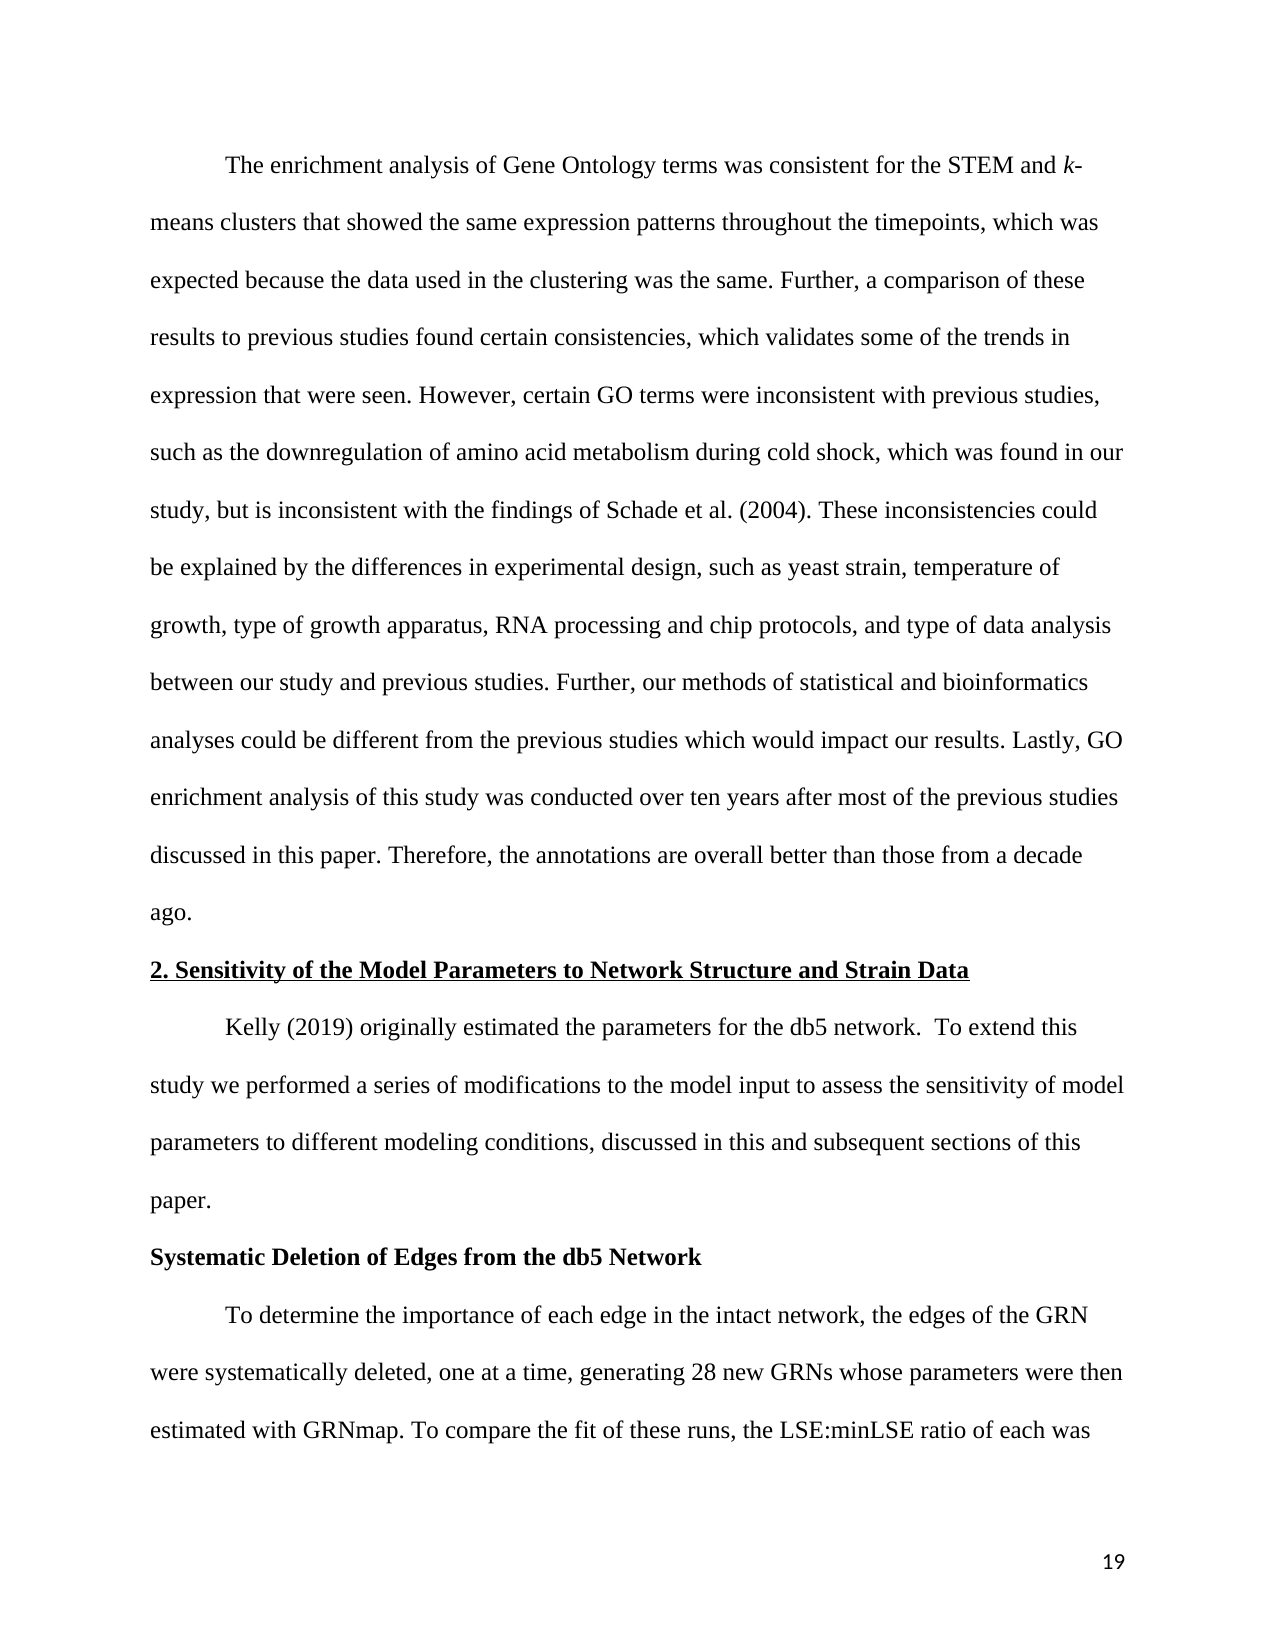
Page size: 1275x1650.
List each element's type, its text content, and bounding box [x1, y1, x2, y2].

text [150, 1300, 1125, 1444]
text The enrichment analysis of Gene Ontology terms was consistent for the STEM and k-means clusters that showed the same expression patterns throughout the timepoints, which was expected because the data used in the clustering was the same. Further, a comparison of these results to previous studies found certain consistencies, which validates some of the trends in expression that were seen. However, certain GO terms were inconsistent with previous studies, such as the downregulation of amino acid metabolism during cold shock, which was found in our study, but is inconsistent with the findings of Schade et al. (2004). These inconsistencies could be explained by the differences in experimental design, such as yeast strain, temperature of growth, type of growth apparatus, RNA processing and chip protocols, and type of data analysis between our study and previous studies. Further, our methods of statistical and bioinformatics analyses could be different from the previous studies which would impact our results. Lastly, GO enrichment analysis of this study was conducted over ten years after most of the previous studies discussed in this paper. Therefore, the annotations are overall better than those from a decade ago. [150, 150, 1125, 926]
text Systematic Deletion of Edges from the db5 Network [150, 1242, 1125, 1271]
text 2. Sensitivity of the Model Parameters to Network Structure and Strain Data [150, 955, 1125, 984]
text Kelly (2019) originally estimated the parameters for the db5 network. To extend this study we performed a series of modifications to the model input to assess the sensitivity of model parameters to different modeling conditions, discussed in this and subsequent sections of this paper. [150, 1012, 1125, 1214]
